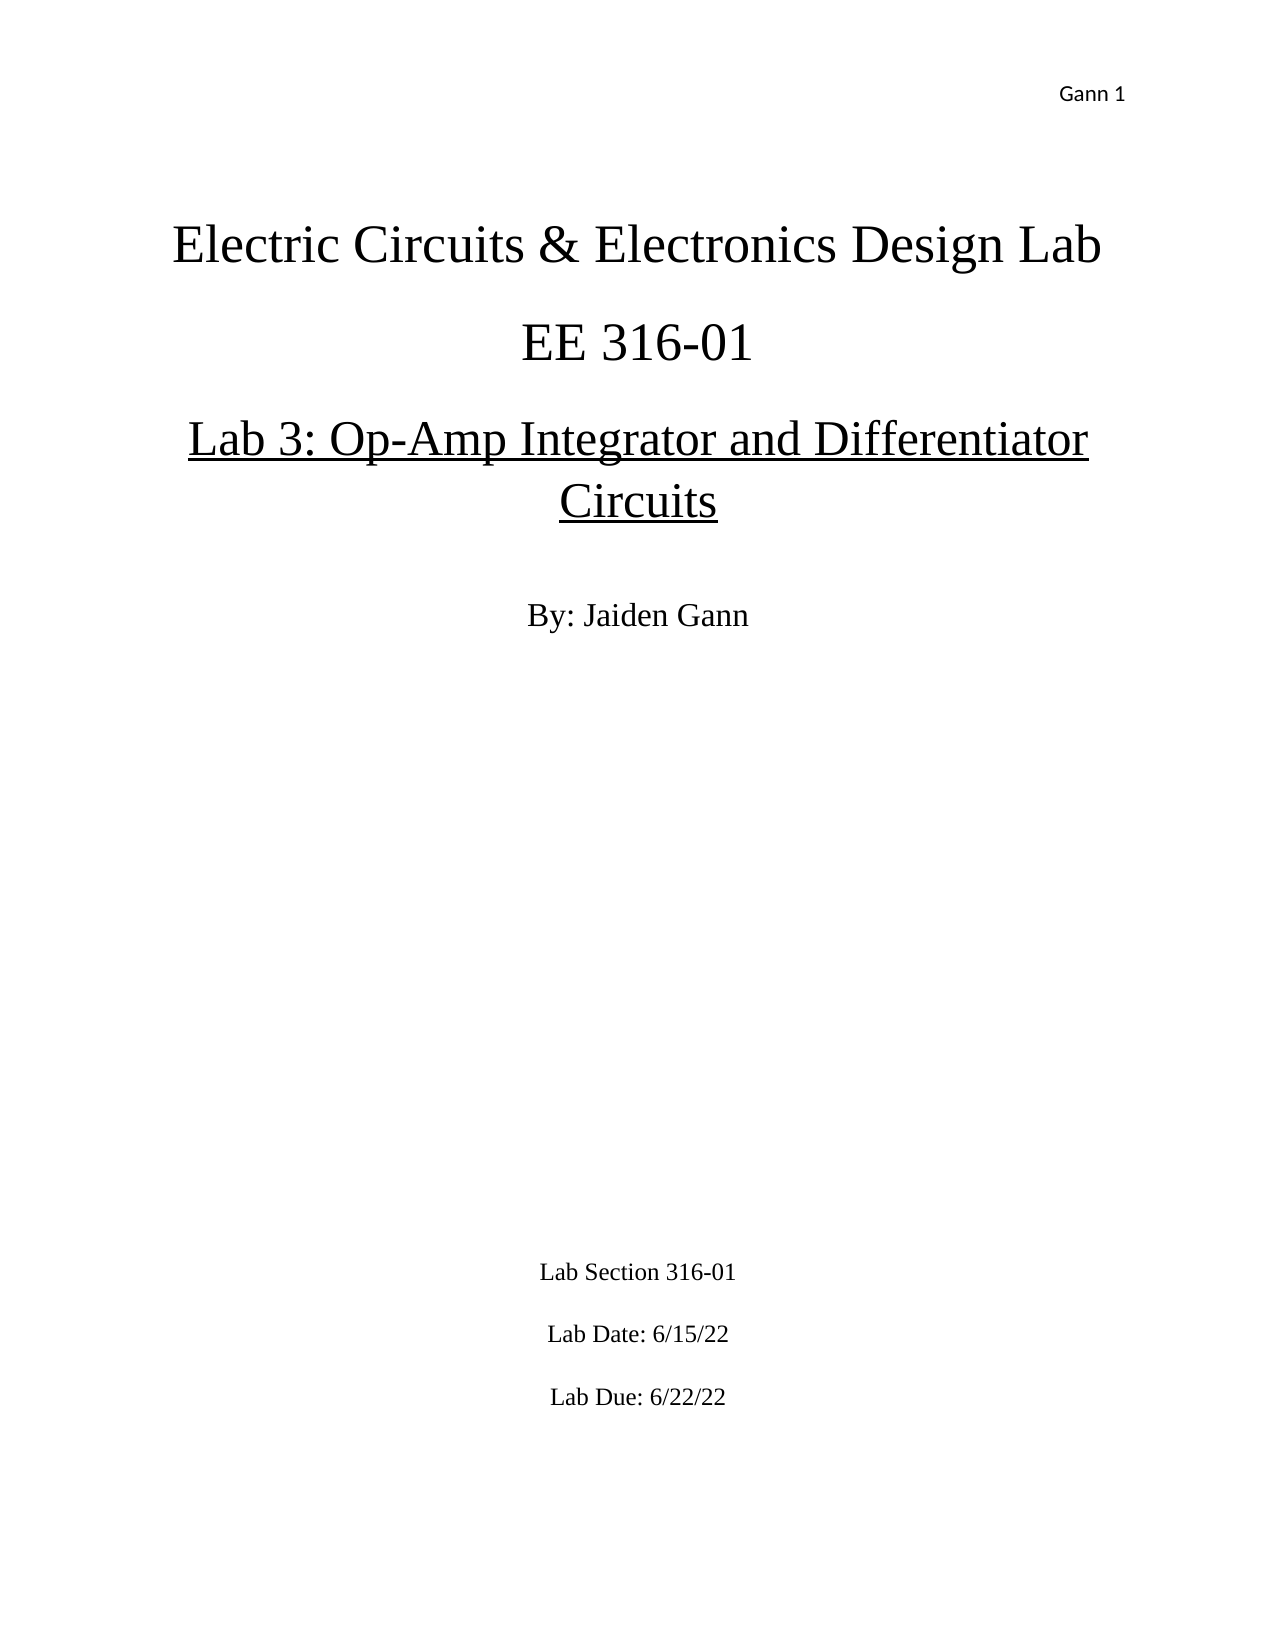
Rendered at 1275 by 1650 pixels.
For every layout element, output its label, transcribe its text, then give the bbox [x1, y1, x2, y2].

text EE 316-01 [150, 310, 1126, 373]
text Lab Date: 6/15/22 [150, 1319, 1126, 1348]
text Electric Circuits & Electronics Design Lab [172, 212, 1132, 274]
subtitle Lab 3: Op-Amp Integrator and Differentiator Circuits [150, 408, 1126, 528]
text Lab Section 316-01 [150, 1257, 1126, 1286]
text By: Jaiden Gann [150, 595, 1126, 633]
text Lab Due: 6/22/22 [150, 1382, 1126, 1411]
